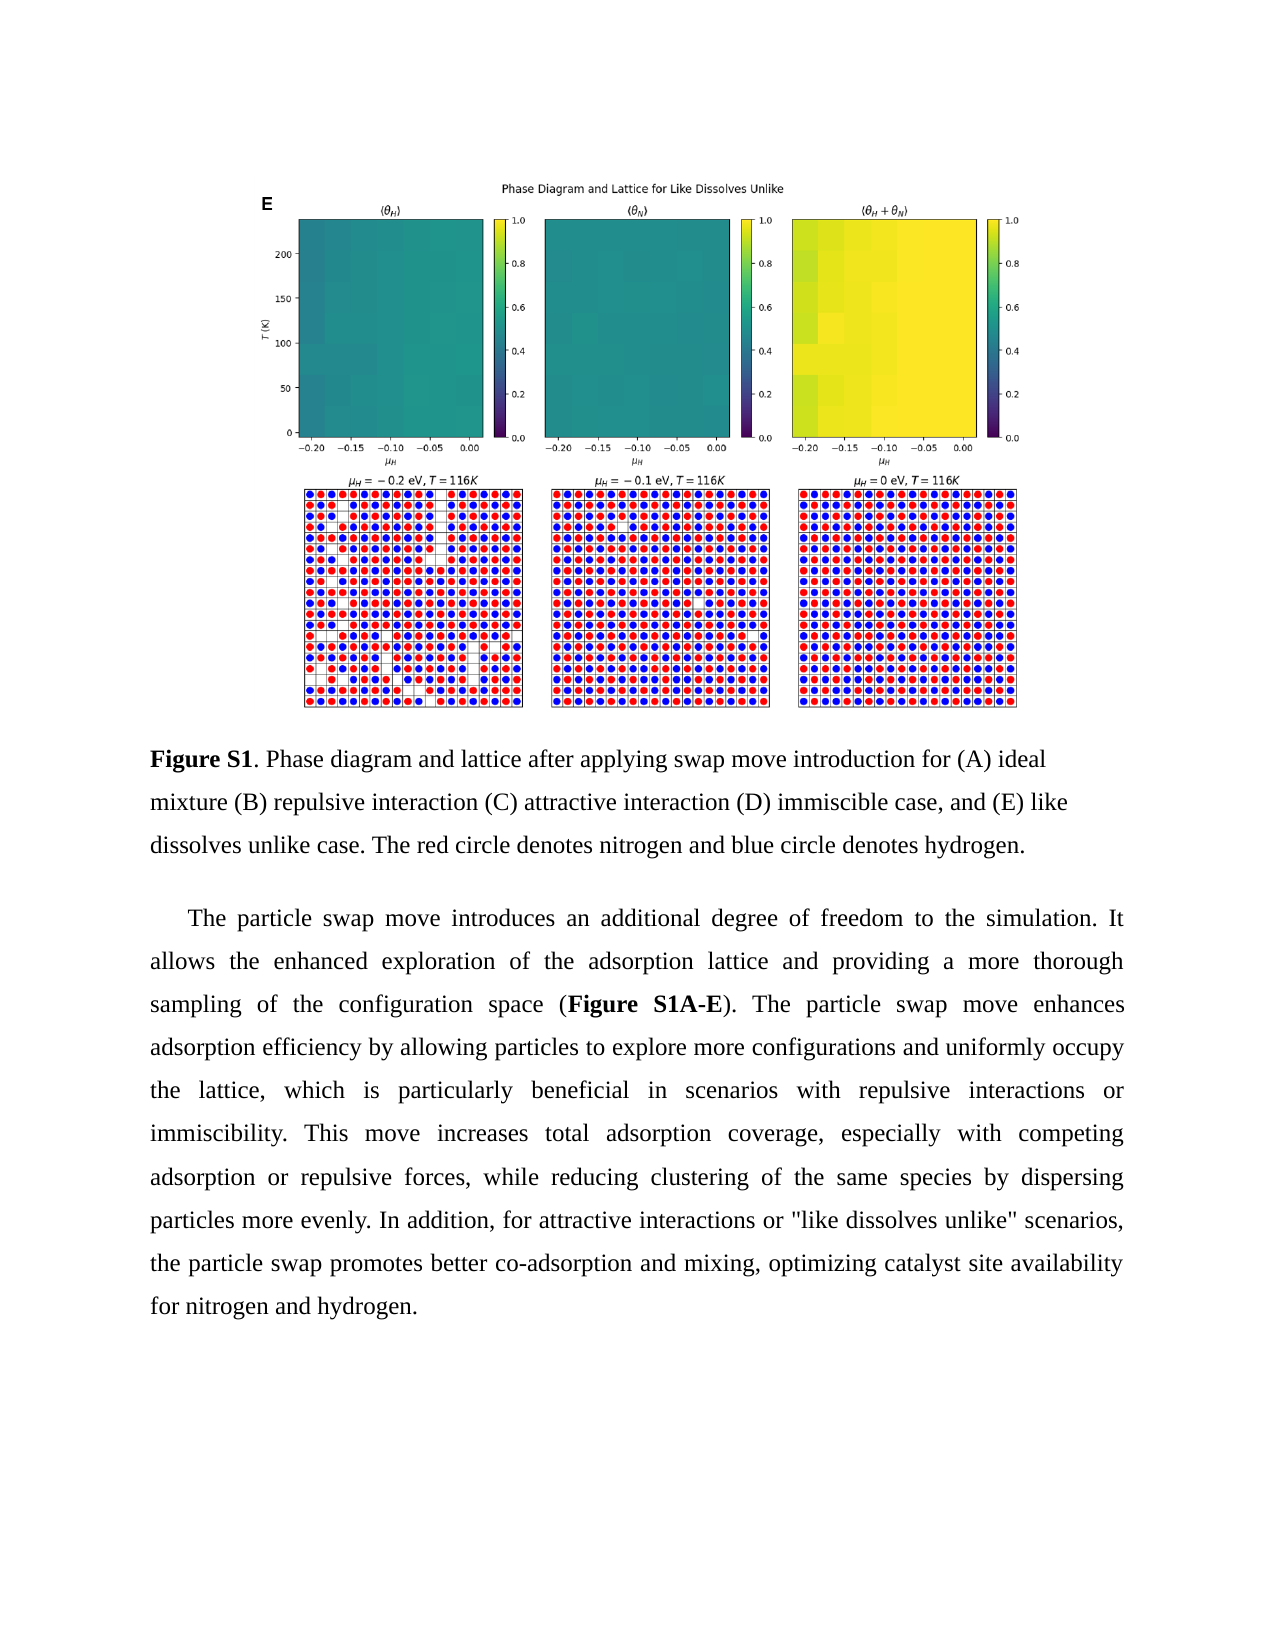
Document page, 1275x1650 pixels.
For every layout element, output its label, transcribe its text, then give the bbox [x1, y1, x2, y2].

picture [250, 177, 1025, 713]
text Figure S1. Phase diagram and lattice after applying swap move introduction for (A) ideal mixture (B) repulsive interaction (C) attractive interaction (D) immiscible case, and (E) like dissolves unlike case. The red circle denotes nitrogen and blue circle denotes hydrogen. [150, 744, 1125, 859]
text The particle swap move introduces an additional degree of freedom to the simulation. It allows the enhanced exploration of the adsorption lattice and providing a more thorough sampling of the configuration space (Figure S1A-E). The particle swap move enhances adsorption efficiency by allowing particles to explore more configurations and uniformly occupy the lattice, which is particularly beneficial in scenarios with repulsive interactions or immiscibility. This move increases total adsorption coverage, especially with competing adsorption or repulsive forces, while reducing clustering of the same species by dispersing particles more evenly. In addition, for attractive interactions or "like dissolves unlike" scenarios, the particle swap promotes better co-adsorption and mixing, optimizing catalyst site availability for nitrogen and hydrogen. [150, 903, 1125, 1320]
